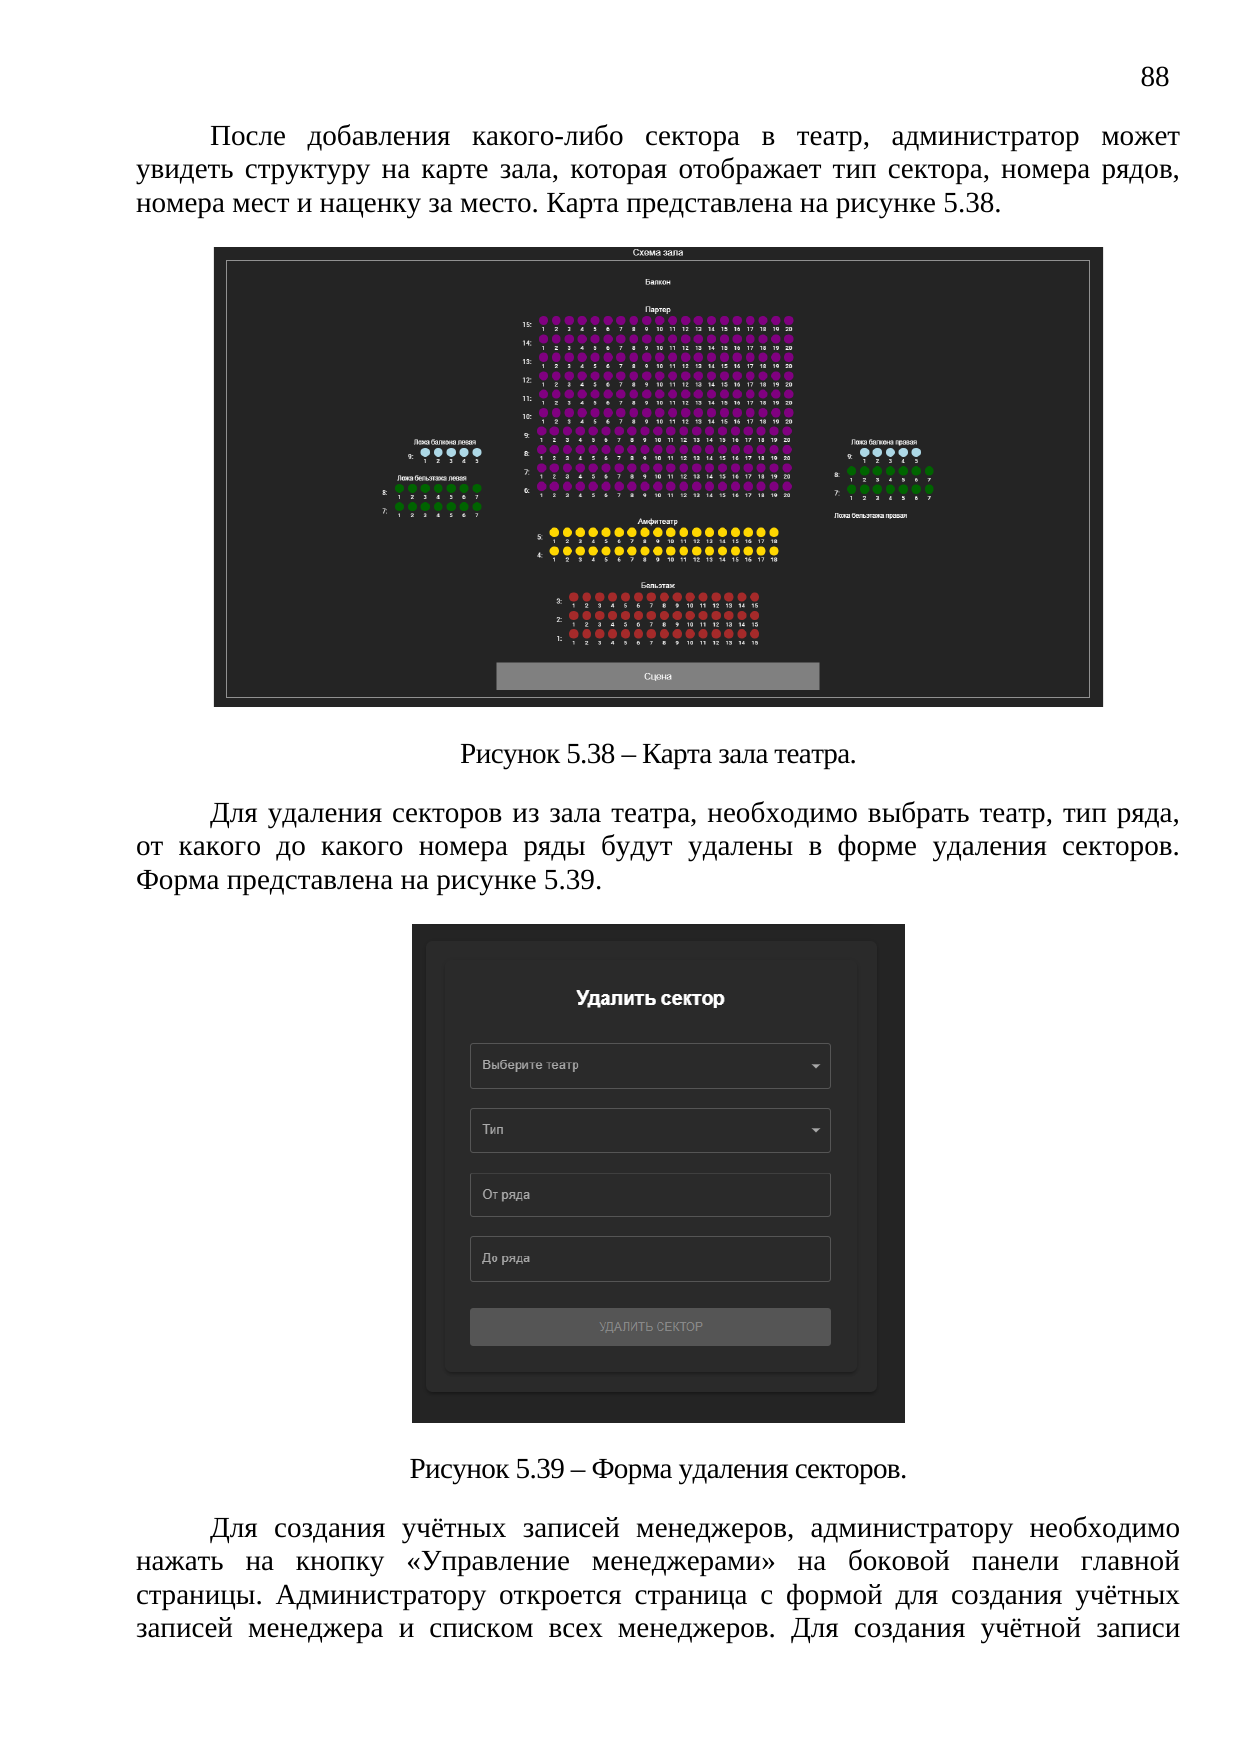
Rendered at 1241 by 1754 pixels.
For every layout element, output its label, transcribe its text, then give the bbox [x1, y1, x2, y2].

text Для удаления секторов из зала театра, необходимо выбрать театр, тип ряда, от какого до какого номера ряды будут удалены в форме удаления секторов. Форма представлена на рисунке 5.39. [136, 795, 1181, 895]
text Рисунок 5.39 – Форма удаления секторов. [136, 1451, 1181, 1485]
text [136, 1510, 1181, 1644]
text После добавления какого-либо сектора в театр, администратор может увидеть структуру на карте зала, которая отображает тип сектора, номера рядов, номера мест и наценку за место. Карта представлена на рисунке 5.38. [136, 118, 1181, 219]
text Рисунок 5.38 – Карта зала театра. [136, 736, 1181, 770]
picture [213, 247, 1104, 707]
picture [412, 924, 905, 1423]
